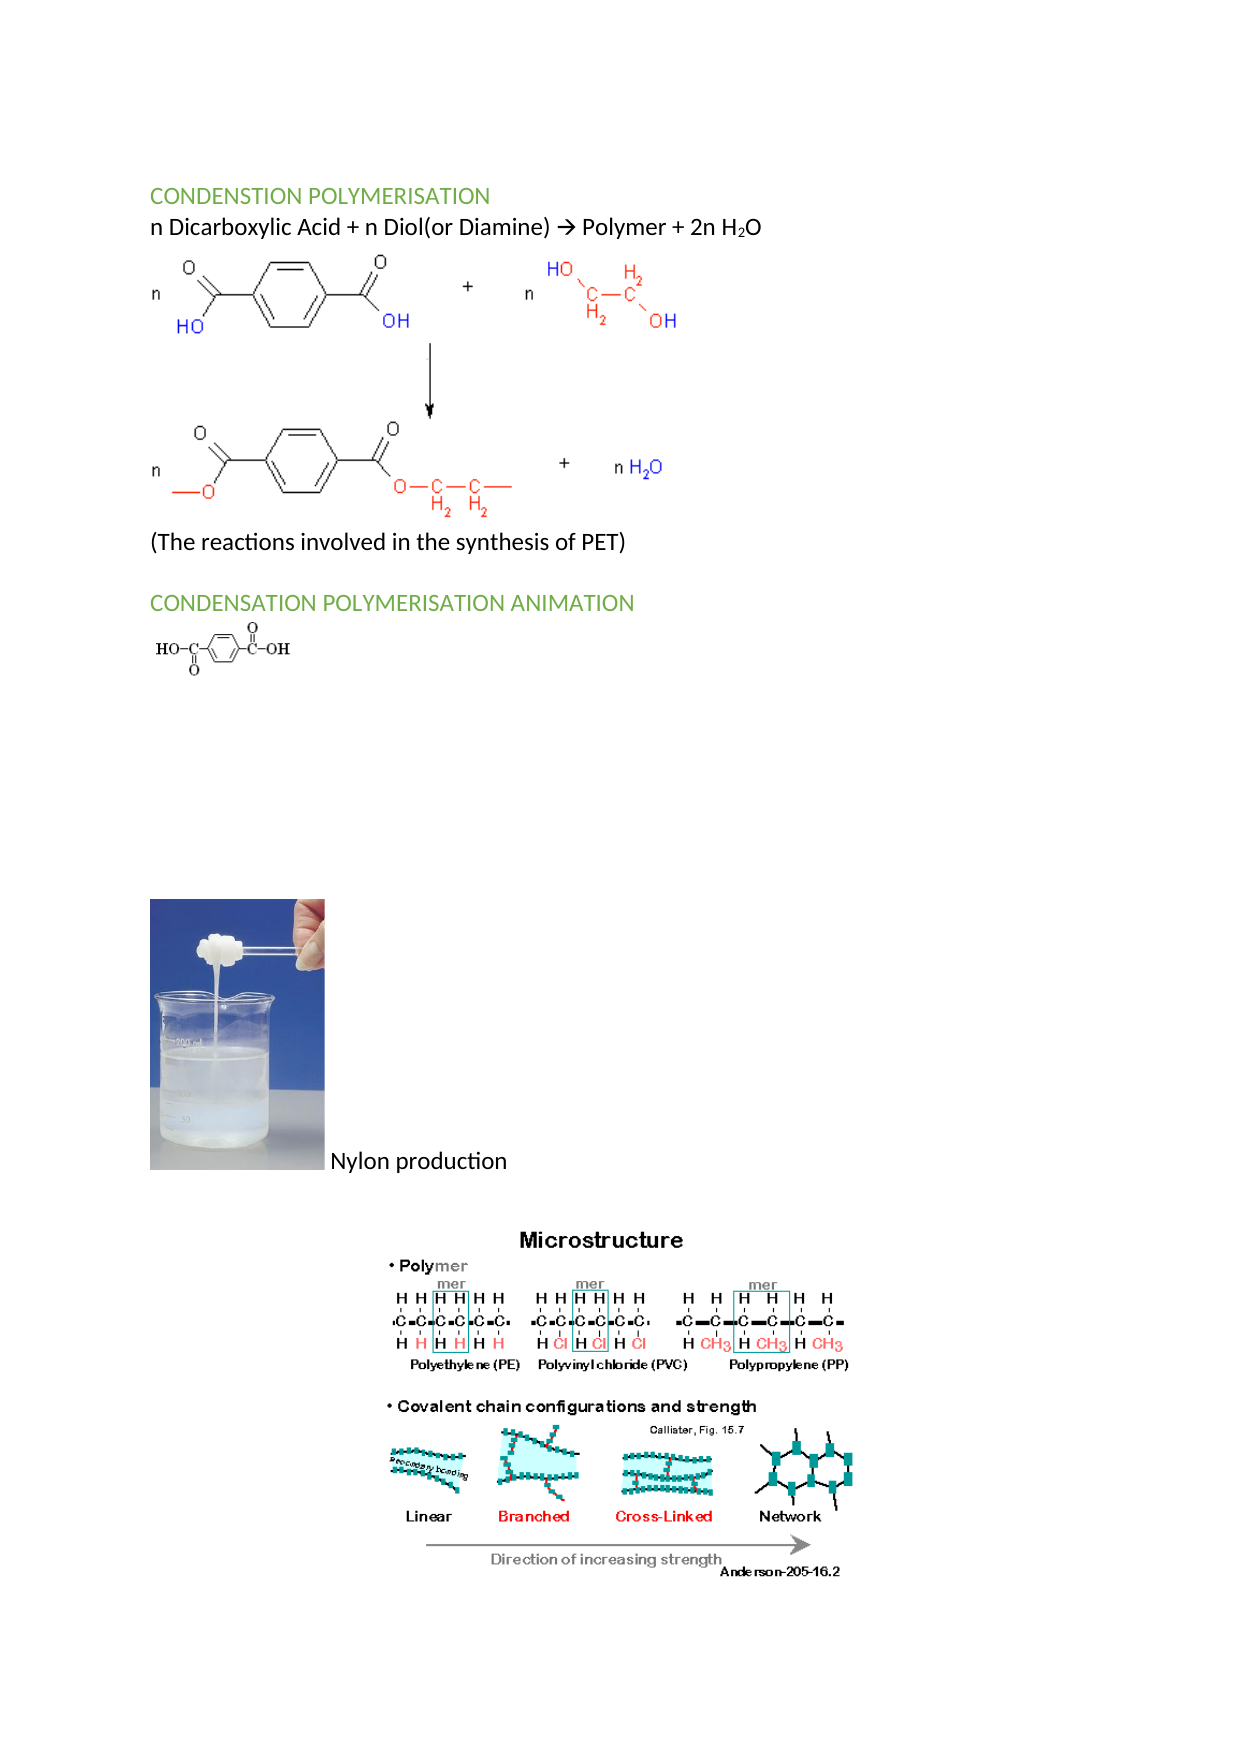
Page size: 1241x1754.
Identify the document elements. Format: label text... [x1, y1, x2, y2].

picture [150, 899, 325, 1170]
text Nylon production [150, 899, 1090, 1176]
picture [150, 241, 684, 527]
picture [366, 1206, 874, 1602]
picture [150, 617, 517, 869]
text (The reactions involved in the synthesis of PET) [150, 526, 1090, 557]
text n Dicarboxylic Acid + n Diol(or Diamine) 🡪 Polymer + 2n H2O [150, 211, 1090, 242]
